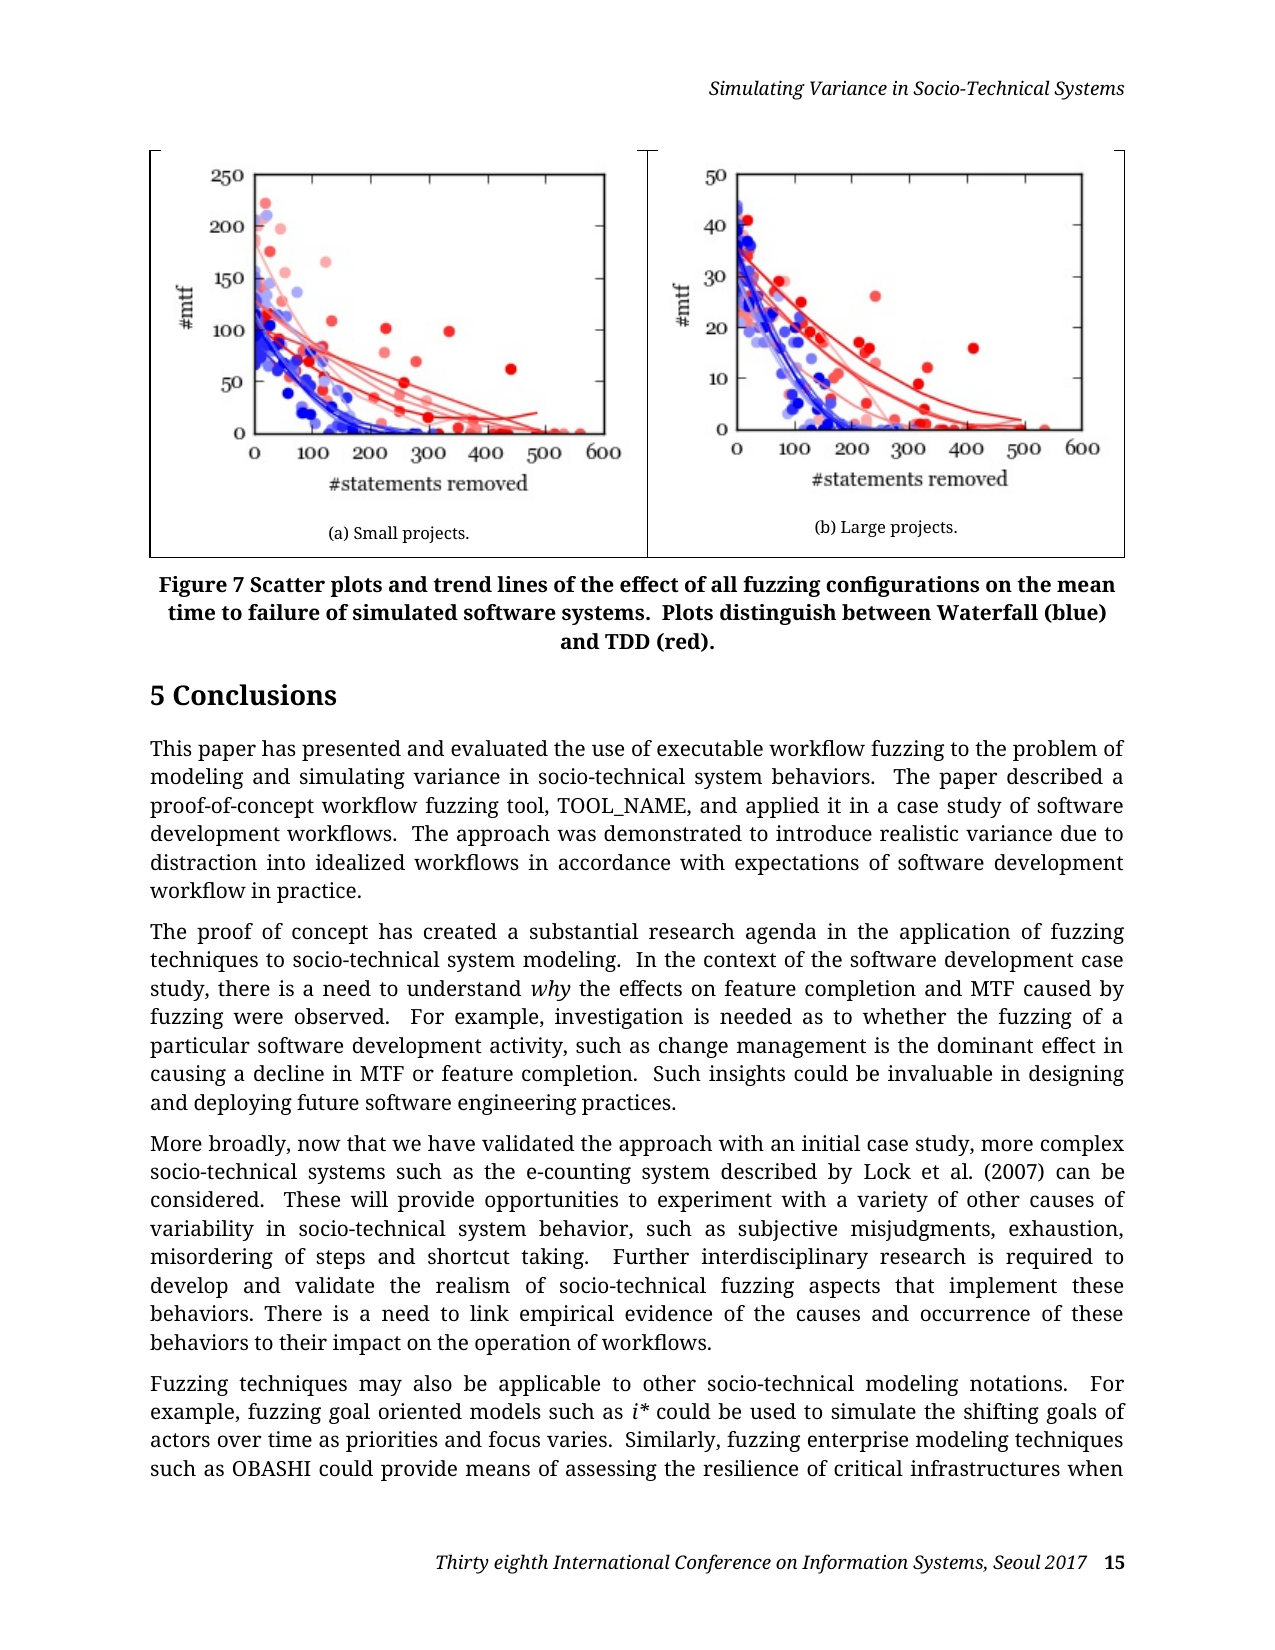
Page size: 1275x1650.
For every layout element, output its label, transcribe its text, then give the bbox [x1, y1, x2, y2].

text The proof of concept has created a substantial research agenda in the application of fuzzing techniques to socio-technical system modeling. In the context of the software development case study, there is a need to understand why the effects on feature completion and MTF caused by fuzzing were observed. For example, investigation is needed as to whether the fuzzing of a particular software development activity, such as change management is the dominant effect in causing a decline in MTF or feature completion. Such insights could be invaluable in designing and deploying future software engineering practices. [150, 917, 1125, 1116]
table_header (a) Small projects. [151, 151, 647, 557]
text This paper has presented and evaluated the use of executable workflow fuzzing to the problem of modeling and simulating variance in socio-technical system behaviors. The paper described a proof-of-concept workflow fuzzing tool, TOOL_NAME, and applied it in a case study of software development workflows. The approach was demonstrated to introduce realistic variance due to distraction into idealized workflows in accordance with expectations of software development workflow in practice. [150, 734, 1125, 904]
picture [161, 150, 637, 509]
table_header (b) Large projects. [648, 151, 1124, 557]
text More broadly, now that we have validated the approach with an initial case study, more complex socio-technical systems such as the e-counting system described by Lock et al. (2007) can be considered. These will provide opportunities to experiment with a variety of other causes of variability in socio-technical system behavior, such as subjective misjudgments, exhaustion, misordering of steps and shortcut taking. Further interdisciplinary research is required to develop and validate the realism of socio-technical fuzzing aspects that implement these behaviors. There is a need to link empirical evidence of the causes and occurrence of these behaviors to their impact on the operation of workflows. [150, 1129, 1125, 1356]
text Figure 7 Scatter plots and trend lines of the effect of all fuzzing configurations on the mean time to failure of simulated software systems. Plots distinguish between Waterfall (blue) and TDD (red). [150, 570, 1125, 655]
picture [658, 150, 1114, 504]
subtitle 5 Conclusions [150, 676, 1125, 713]
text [150, 1369, 1125, 1482]
